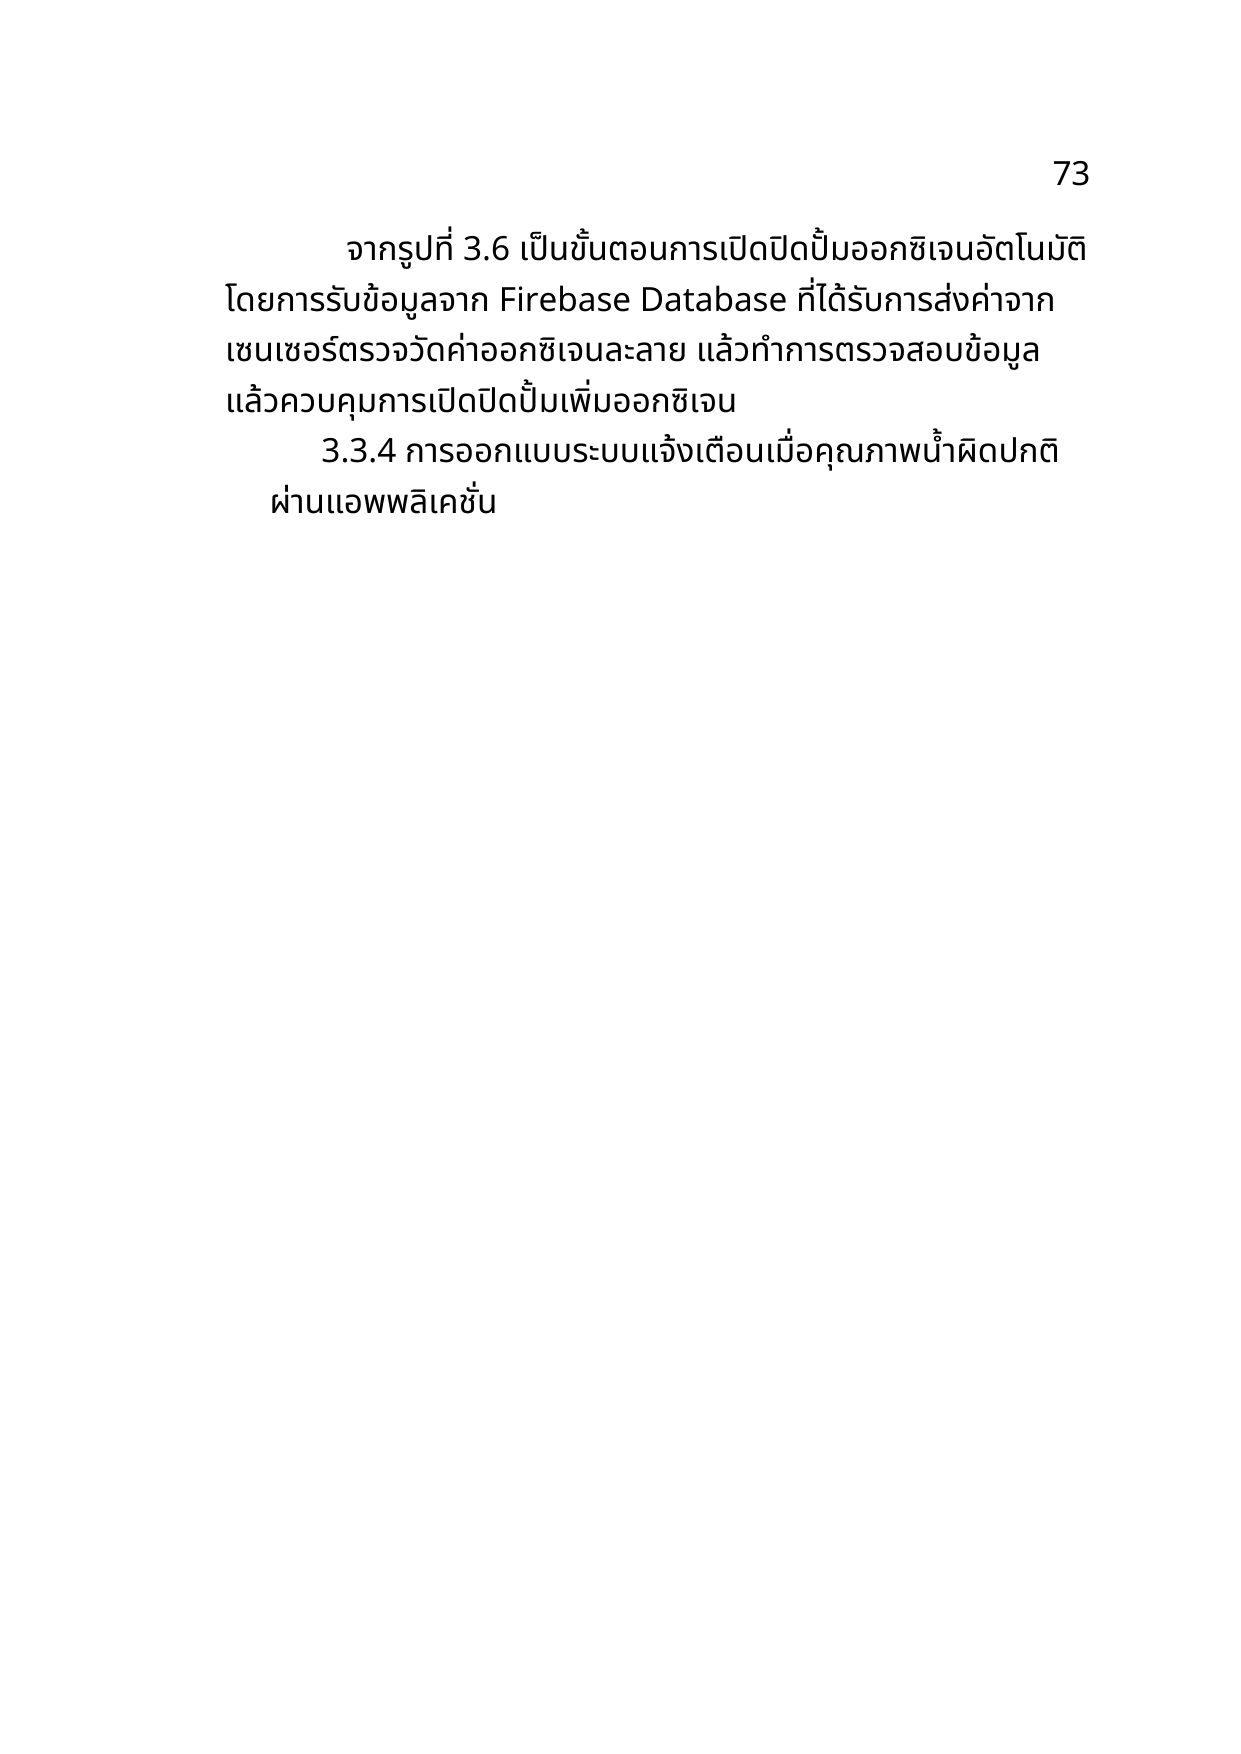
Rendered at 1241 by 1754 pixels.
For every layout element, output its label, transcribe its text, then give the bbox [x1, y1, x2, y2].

text 3.3.4 การออกแบบระบบแจ้งเตือนเมื่อคุณภาพน้ำผิดปกติผ่านแอพพลิเคชั่น [269, 427, 1090, 528]
text จากรูปที่ 3.6 เป็นขั้นตอนการเปิดปิดปั้มออกซิเจนอัตโนมัติ โดยการรับข้อมูลจาก Firebase Database ที่ได้รับการส่งค่าจากเซนเซอร์ตรวจวัดค่าออกซิเจนละลาย แล้วทำการตรวจสอบข้อมูลแล้วควบคุมการเปิดปิดปั้มเพิ่มออกซิเจน [225, 225, 1090, 427]
